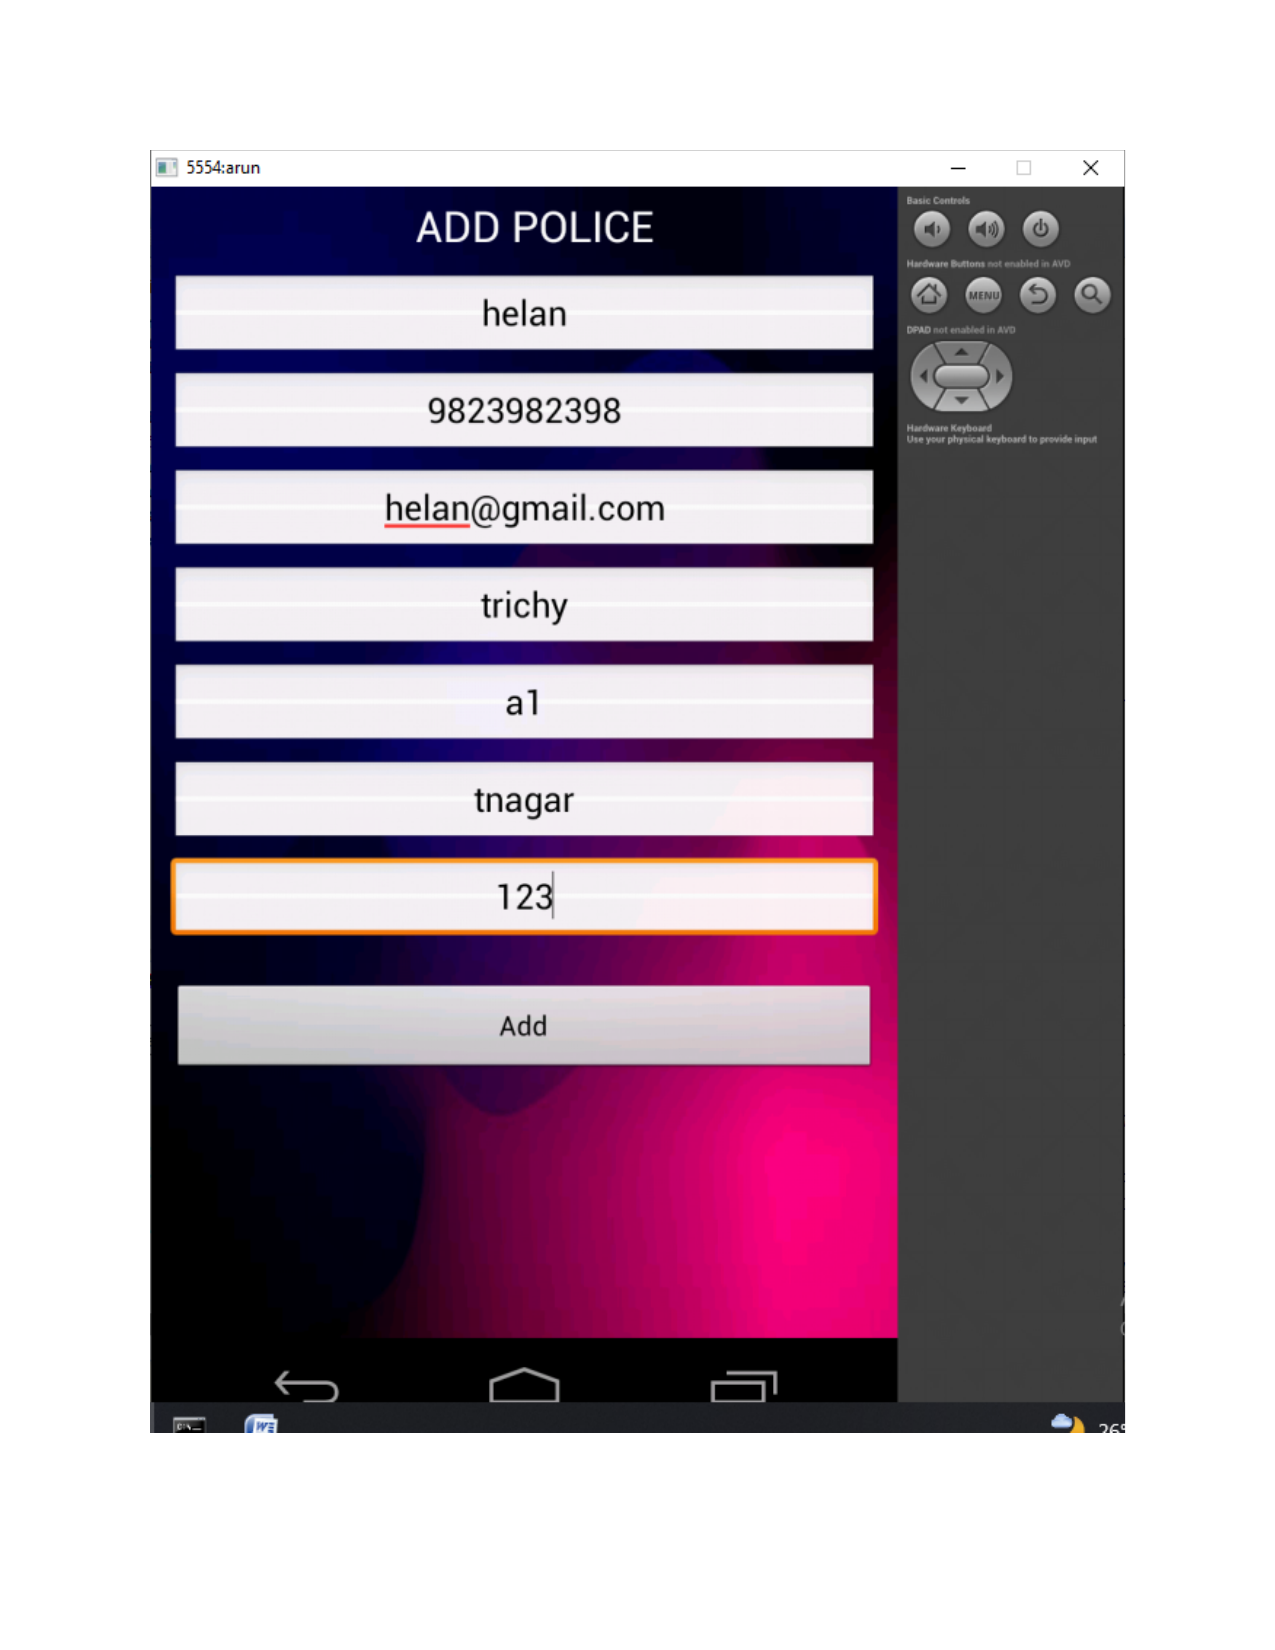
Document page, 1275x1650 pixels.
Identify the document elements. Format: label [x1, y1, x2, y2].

picture [150, 150, 1125, 1433]
